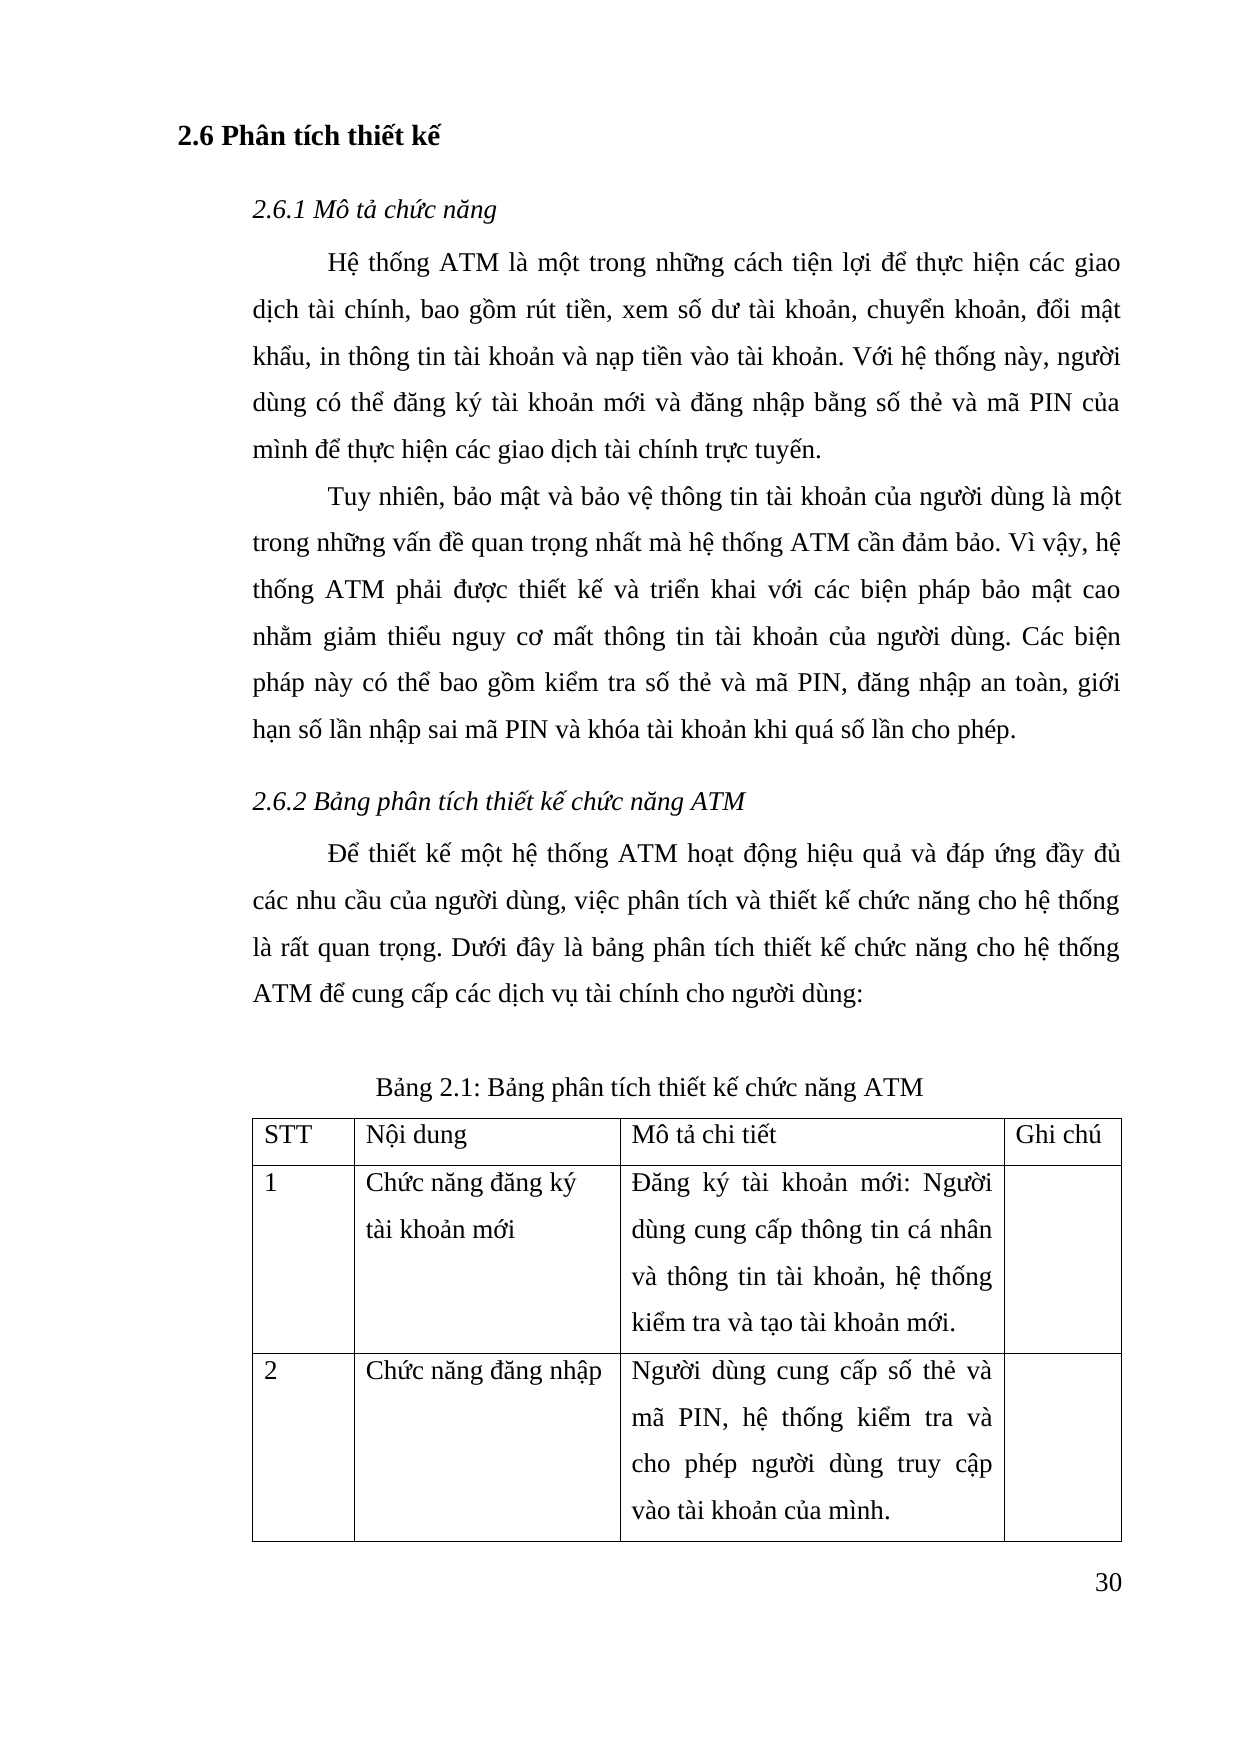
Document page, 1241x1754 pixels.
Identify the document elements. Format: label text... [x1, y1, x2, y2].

table_cell 2 [253, 1354, 354, 1541]
subtitle 2.6 Phân tích thiết kế [177, 118, 1122, 152]
table_cell [1005, 1166, 1121, 1353]
table_header STT [253, 1119, 354, 1165]
text Hệ thống ATM là một trong những cách tiện lợi để thực hiện các giao dịch tài chính, bao gồm rút tiền, xem số dư tài khoản, chuyển khoản, đổi mật khẩu, in thông tin tài khoản và nạp tiền vào tài khoản. Với hệ thống này, người dùng có thể đăng ký tài khoản mới và đăng nhập bằng số thẻ và mã PIN của mình để thực hiện các giao dịch tài chính trực tuyến. [252, 246, 1122, 464]
subtitle 2.6.2 Bảng phân tích thiết kế chức năng ATM [177, 785, 1122, 816]
table_cell 1 [253, 1166, 354, 1353]
text Bảng 2.1: Bảng phân tích thiết kế chức năng ATM [177, 1071, 1122, 1102]
table_cell Người dùng cung cấp số thẻ và mã PIN, hệ thống kiểm tra và cho phép người dùng truy cập vào tài khoản của mình. [621, 1354, 1004, 1541]
text Tuy nhiên, bảo mật và bảo vệ thông tin tài khoản của người dùng là một trong những vấn đề quan trọng nhất mà hệ thống ATM cần đảm bảo. Vì vậy, hệ thống ATM phải được thiết kế và triển khai với các biện pháp bảo mật cao nhằm giảm thiểu nguy cơ mất thông tin tài khoản của người dùng. Các biện pháp này có thể bao gồm kiểm tra số thẻ và mã PIN, đăng nhập an toàn, giới hạn số lần nhập sai mã PIN và khóa tài khoản khi quá số lần cho phép. [252, 480, 1122, 744]
table_cell Đăng ký tài khoản mới: Người dùng cung cấp thông tin cá nhân và thông tin tài khoản, hệ thống kiểm tra và tạo tài khoản mới. [621, 1166, 1004, 1353]
subtitle 2.6.1 Mô tả chức năng [177, 193, 1122, 224]
text Để thiết kế một hệ thống ATM hoạt động hiệu quả và đáp ứng đầy đủ các nhu cầu của người dùng, việc phân tích và thiết kế chức năng cho hệ thống là rất quan trọng. Dưới đây là bảng phân tích thiết kế chức năng cho hệ thống ATM để cung cấp các dịch vụ tài chính cho người dùng: [252, 838, 1122, 1009]
table_header Nội dung [355, 1119, 620, 1165]
table_header Mô tả chi tiết [621, 1119, 1004, 1165]
table_cell Chức năng đăng nhập [355, 1354, 620, 1541]
table_header Ghi chú [1005, 1119, 1121, 1165]
table_cell [1005, 1354, 1121, 1541]
table_cell Chức năng đăng ký tài khoản mới [355, 1166, 620, 1353]
